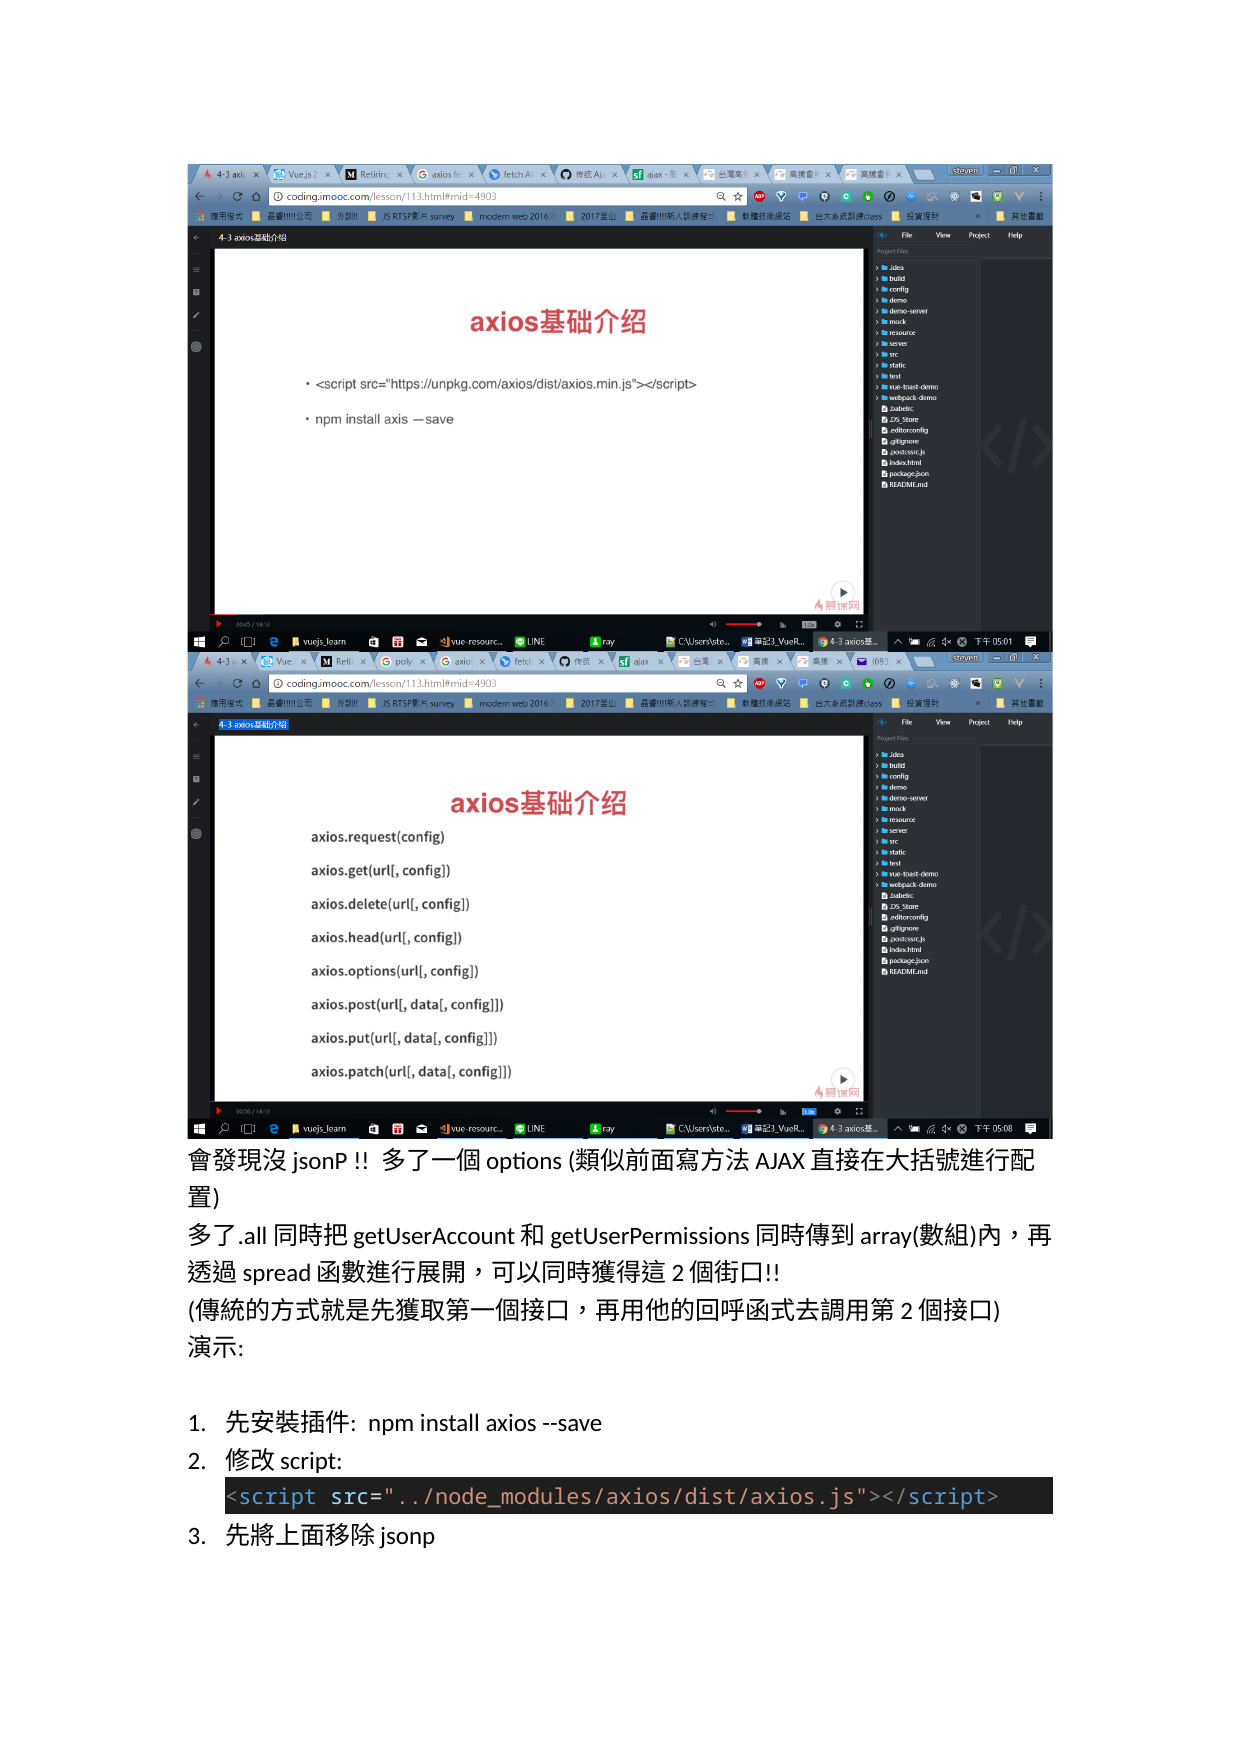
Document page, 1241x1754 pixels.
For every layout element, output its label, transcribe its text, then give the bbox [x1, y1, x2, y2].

text (傳統的方式就是先獲取第一個接口，再用他的回呼函式去調用第2個接口) [187, 1289, 1053, 1327]
list 修改script: [187, 1439, 1053, 1477]
text 多了.all 同時把getUserAccount和getUserPermissions同時傳到array(數組)內，再透過spread函數進行展開，可以同時獲得這2個街口!! [187, 1214, 1053, 1289]
list 先安裝插件: npm install axios --save [187, 1402, 1053, 1439]
picture [187, 164, 1053, 1139]
text 演示: [187, 1327, 1053, 1364]
list 先將上面移除jsonp [187, 1514, 1053, 1552]
list <script src="../node_modules/axios/dist/axios.js"></script> [225, 1477, 1053, 1514]
text 會發現沒jsonP !! 多了一個options (類似前面寫方法AJAX直接在大括號進行配置) [187, 1139, 1053, 1214]
